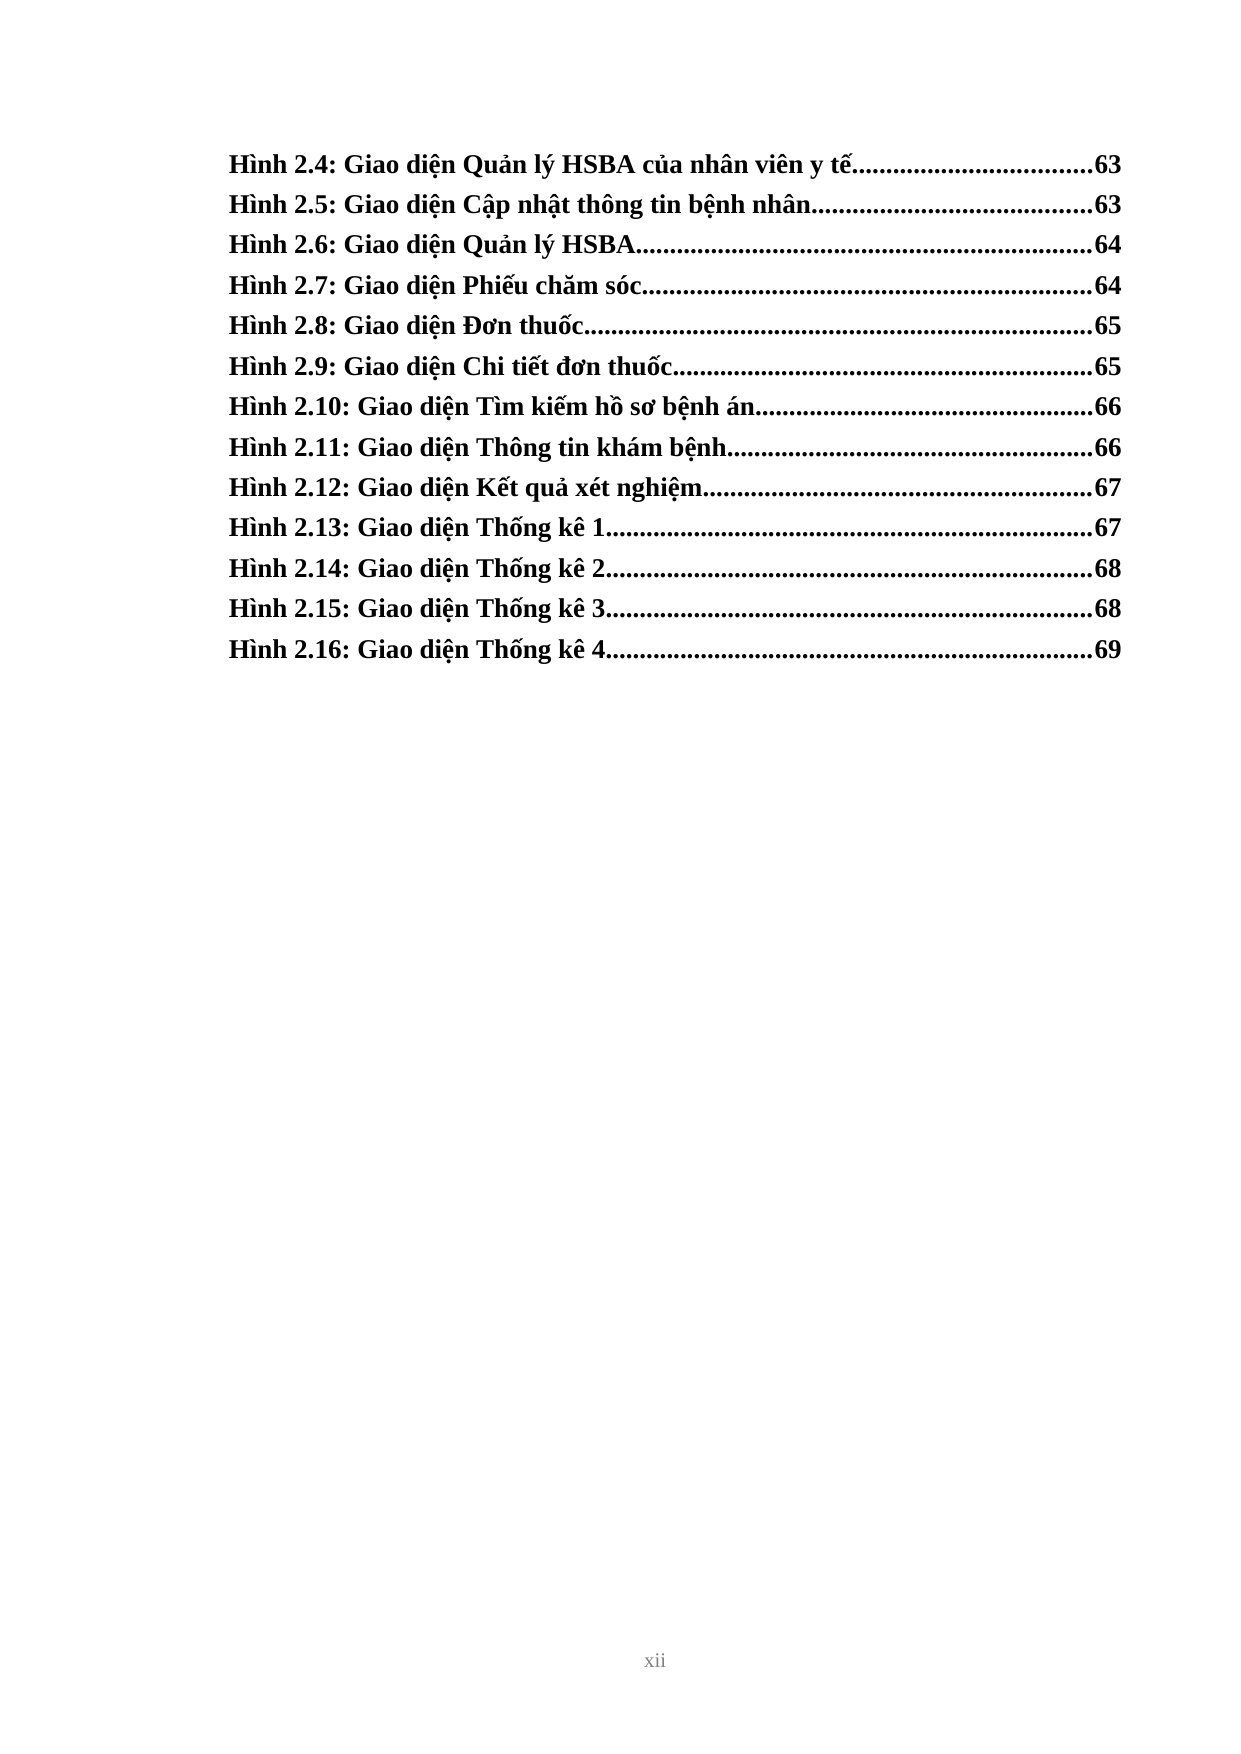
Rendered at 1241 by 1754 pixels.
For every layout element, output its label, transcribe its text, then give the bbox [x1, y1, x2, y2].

text Hình 2.5: Giao diện Cập nhật thông tin bệnh nhân 63 [177, 188, 1122, 219]
text Hình 2.4: Giao diện Quản lý HSBA của nhân viên y tế 63 [177, 148, 1122, 179]
text Hình 2.6: Giao diện Quản lý HSBA 64 [177, 228, 1122, 260]
text Hình 2.15: Giao diện Thống kê 3 68 [177, 592, 1122, 623]
text Hình 2.13: Giao diện Thống kê 1 67 [177, 511, 1122, 543]
text Hình 2.16: Giao diện Thống kê 4 69 [177, 633, 1122, 664]
text Hình 2.11: Giao diện Thông tin khám bệnh 66 [177, 431, 1122, 462]
text Hình 2.8: Giao diện Đơn thuốc 65 [177, 309, 1122, 341]
text Hình 2.14: Giao diện Thống kê 2 68 [177, 552, 1122, 583]
text Hình 2.10: Giao diện Tìm kiếm hồ sơ bệnh án 66 [177, 390, 1122, 421]
text Hình 2.9: Giao diện Chi tiết đơn thuốc 65 [177, 350, 1122, 381]
text Hình 2.7: Giao diện Phiếu chăm sóc 64 [177, 269, 1122, 300]
text Hình 2.12: Giao diện Kết quả xét nghiệm 67 [177, 471, 1122, 502]
